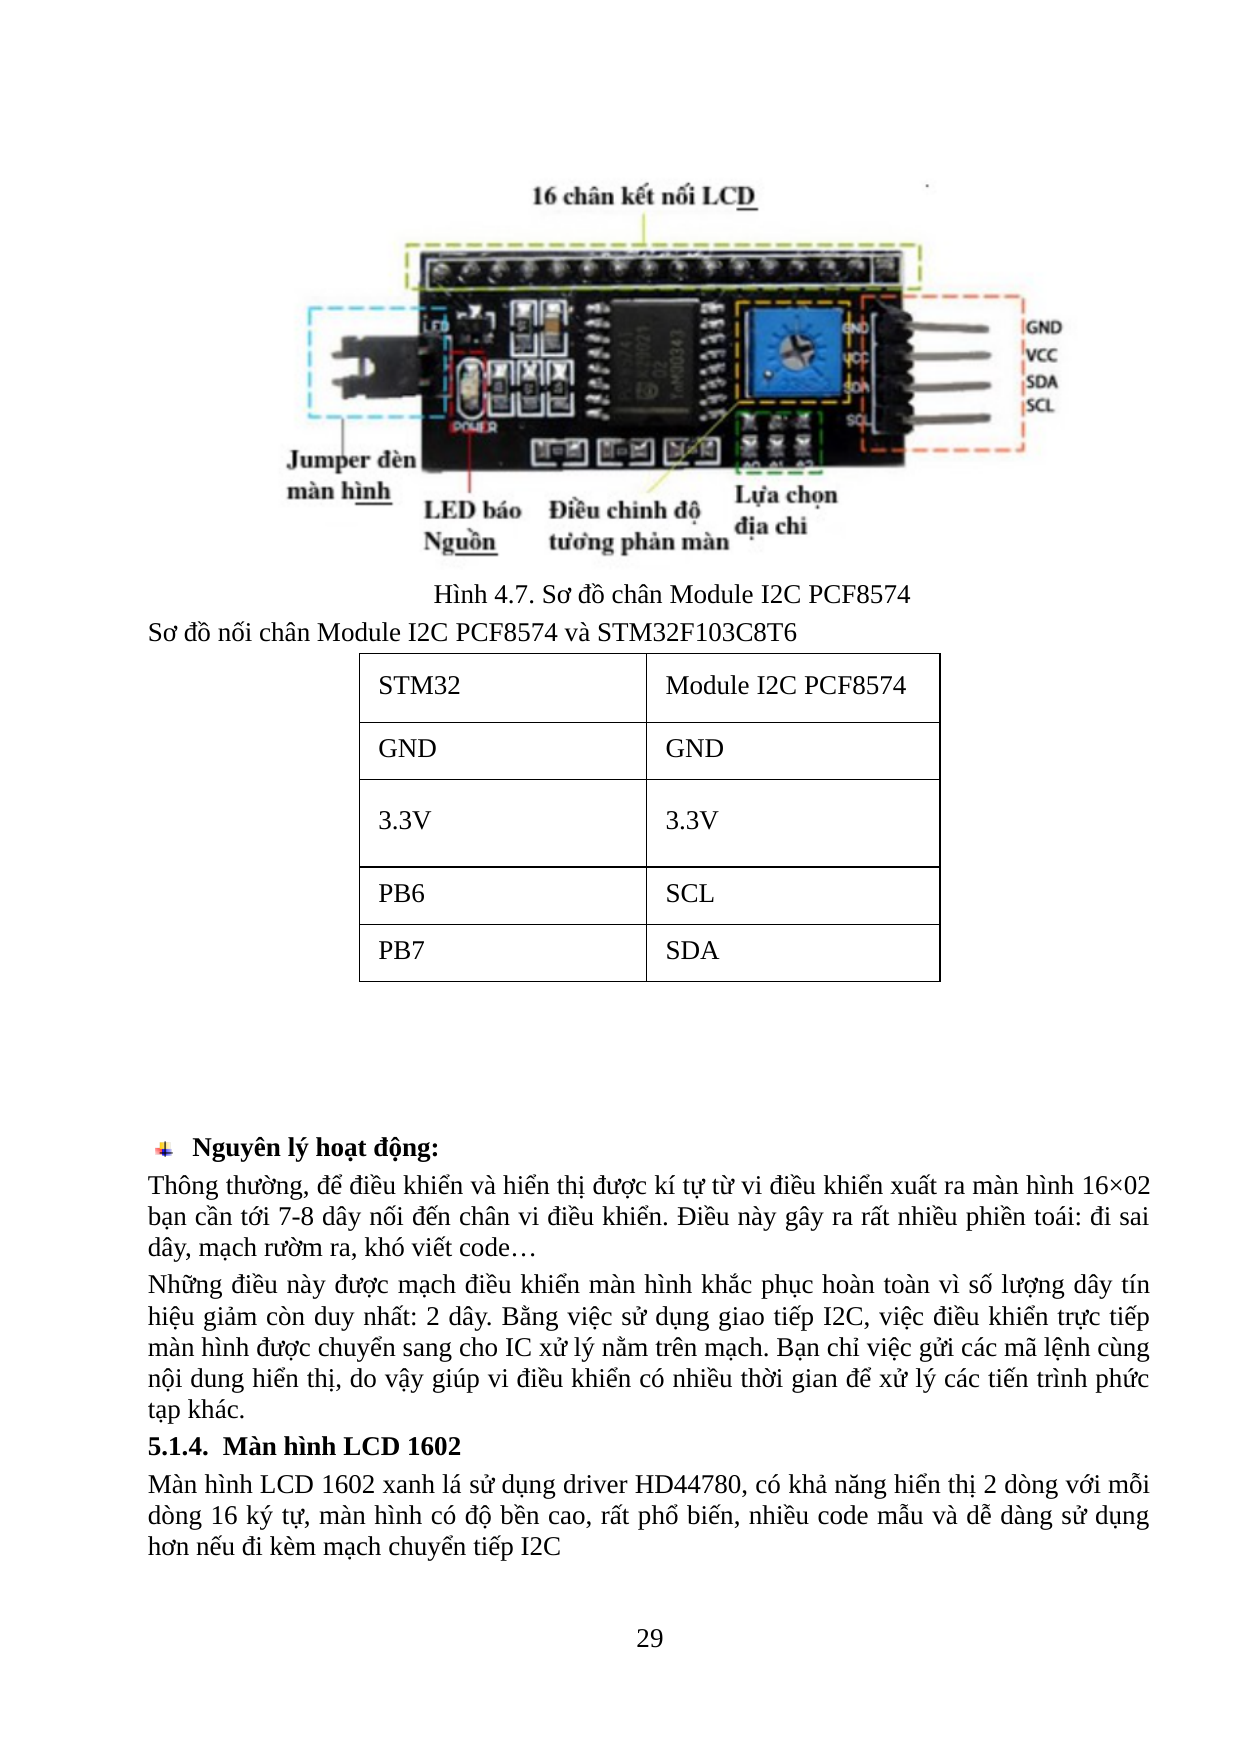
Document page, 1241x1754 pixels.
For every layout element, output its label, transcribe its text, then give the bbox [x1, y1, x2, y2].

text Sơ đồ nối chân Module I2C PCF8574 và STM32F103C8T6 [148, 616, 1152, 647]
table_cell SCL [647, 868, 939, 923]
subtitle Màn hình LCD 1602 [148, 1430, 1152, 1462]
table_cell 3.3V [647, 780, 939, 866]
text Thông thường, để điều khiển và hiển thị được kí tự từ vi điều khiển xuất ra màn hình 16×02 bạn cần tới 7-8 dây nối đến chân vi điều khiển. Điều này gây ra rất nhiều phiền toái: đi sai dây, mạch rườm ra, khó viết code… [148, 1169, 1152, 1262]
list Nguyên lý hoạt động: [154, 1131, 1152, 1162]
text Màn hình LCD 1602 xanh lá sử dụng driver HD44780, có khả năng hiển thị 2 dòng với mỗi dòng 16 ký tự, màn hình có độ bền cao, rất phổ biến, nhiều code mẫu và dễ dàng sử dụng hơn nếu đi kèm mạch chuyển tiếp I2C [148, 1468, 1152, 1561]
text Những điều này được mạch điều khiển màn hình khắc phục hoàn toàn vì số lượng dây tín hiệu giảm còn duy nhất: 2 dây. Bằng việc sử dụng giao tiếp I2C, việc điều khiển trực tiếp màn hình được chuyển sang cho IC xử lý nằm trên mạch. Bạn chỉ việc gửi các mã lệnh cùng nội dung hiển thị, do vậy giúp vi điều khiển có nhiều thời gian để xử lý các tiến trình phức tạp khác. [148, 1268, 1152, 1424]
table_header STM32 [360, 654, 646, 722]
table_header Module I2C PCF8574 [647, 654, 939, 722]
table_cell PB7 [360, 925, 646, 981]
table_cell GND [647, 723, 939, 779]
table_cell GND [360, 723, 646, 779]
list Hình 4.7. Sơ đồ chân Module I2C PCF8574 [192, 578, 1152, 609]
table_cell SDA [647, 925, 939, 981]
picture [257, 118, 1086, 579]
table_cell 3.3V [360, 780, 646, 866]
table_cell PB6 [360, 868, 646, 923]
picture [155, 1140, 173, 1157]
